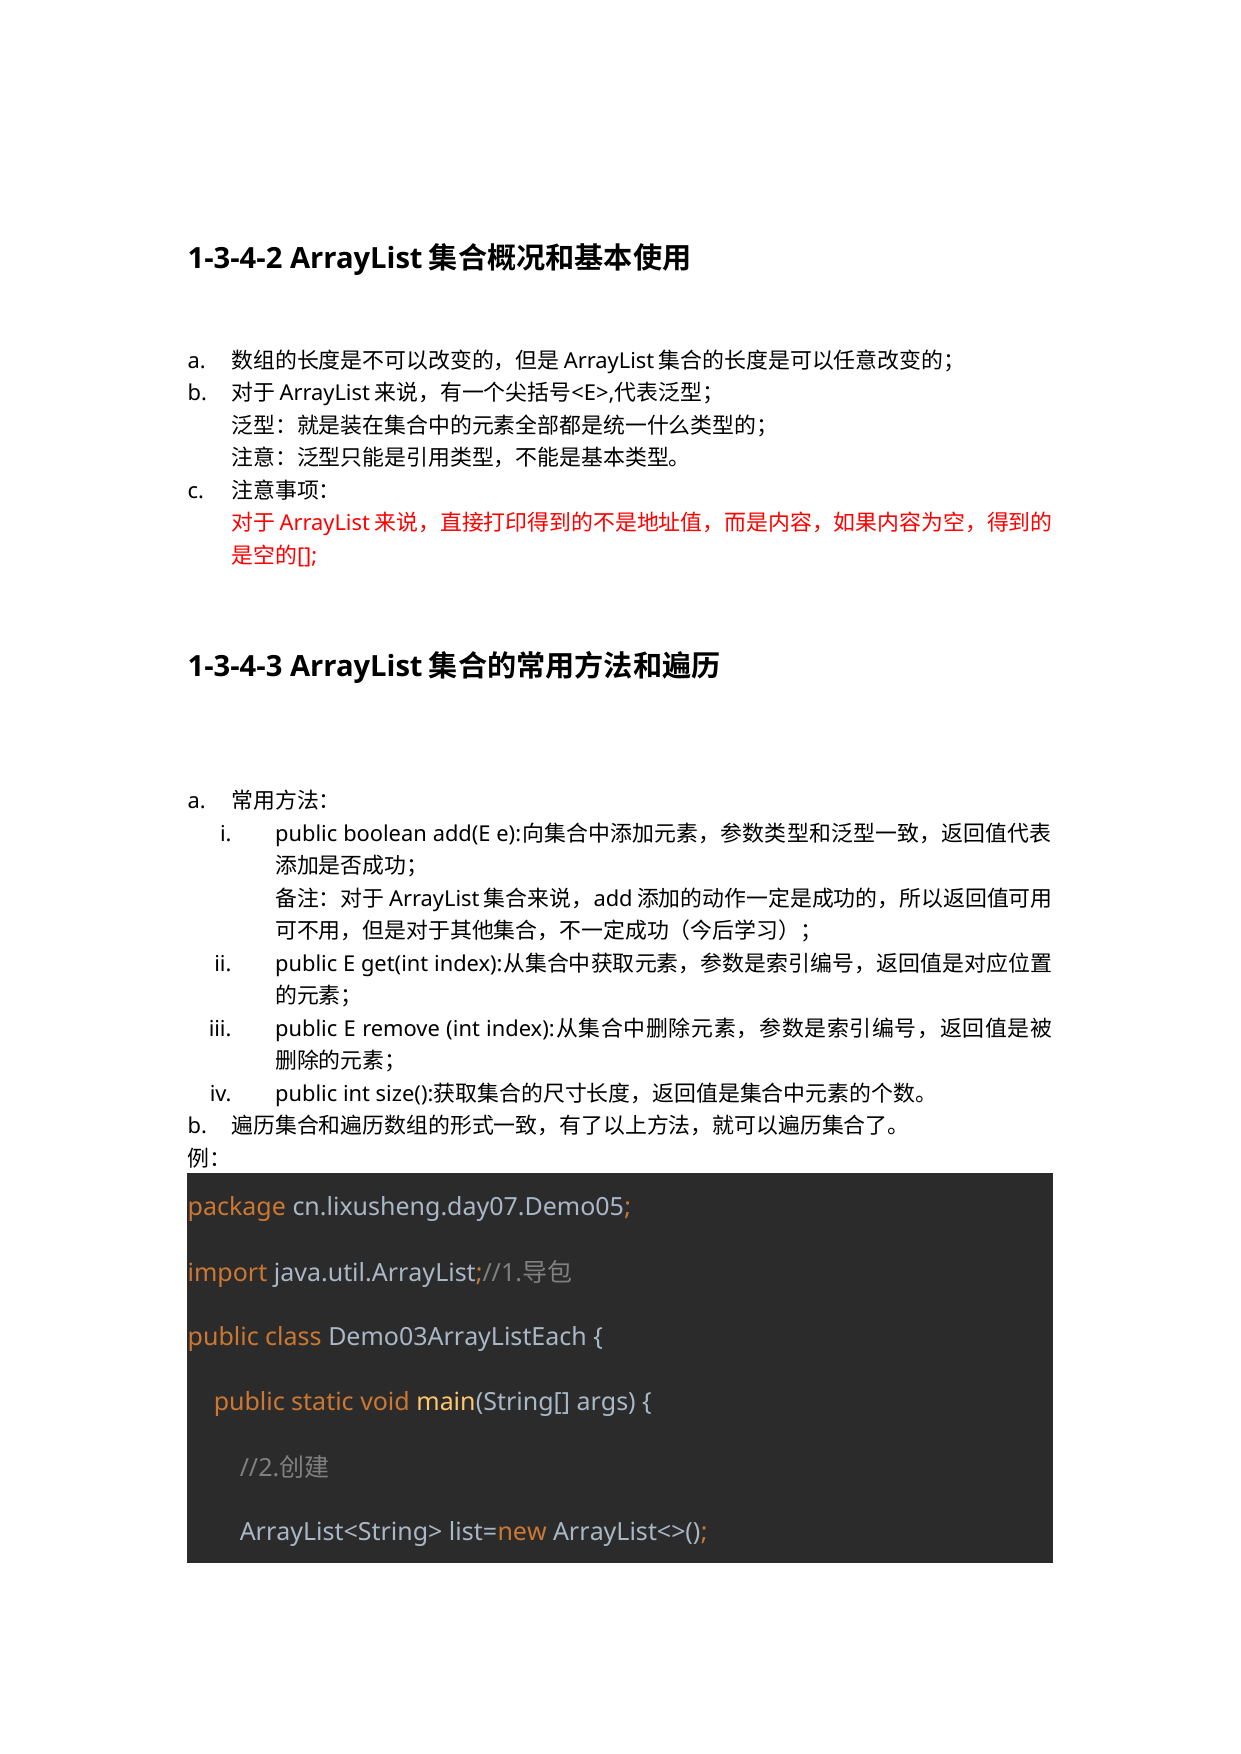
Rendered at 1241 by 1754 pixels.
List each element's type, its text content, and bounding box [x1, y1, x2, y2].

text 泛型：就是装在集合中的元素全部都是统一什么类型的； [231, 407, 1053, 440]
list 数组的长度是不可以改变的，但是ArrayList集合的长度是可以任意改变的； [187, 342, 1053, 375]
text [187, 1173, 1053, 1563]
text 例： [187, 1141, 1053, 1173]
list public E remove (int index):从集合中删除元素，参数是索引编号，返回值是被删除的元素； [231, 1011, 1053, 1076]
text 对于ArrayList来说，直接打印得到的不是地址值，而是内容，如果内容为空，得到的是空的[]; [231, 505, 1053, 570]
list 对于ArrayList来说，有一个尖括号<E>,代表泛型； [187, 375, 1053, 407]
list 常用方法： [187, 783, 1053, 816]
list public E get(int index):从集合中获取元素，参数是索引编号，返回值是对应位置的元素； [231, 946, 1053, 1011]
list 备注：对于ArrayList集合来说，add添加的动作一定是成功的，所以返回值可用可不用，但是对于其他集合，不一定成功（今后学习）； [275, 881, 1053, 946]
list 遍历集合和遍历数组的形式一致，有了以上方法，就可以遍历集合了。 [187, 1108, 1053, 1141]
list public boolean add(E e):向集合中添加元素，参数类型和泛型一致，返回值代表添加是否成功； [231, 816, 1053, 881]
subtitle 1-3-4-2 ArrayList集合概况和基本使用 [187, 224, 1053, 289]
list 注意事项： [187, 472, 1053, 505]
subtitle 1-3-4-3 ArrayList集合的常用方法和遍历 [187, 632, 1053, 697]
text 注意：泛型只能是引用类型，不能是基本类型。 [231, 440, 1053, 472]
list public int size():获取集合的尺寸长度，返回值是集合中元素的个数。 [231, 1076, 1053, 1108]
